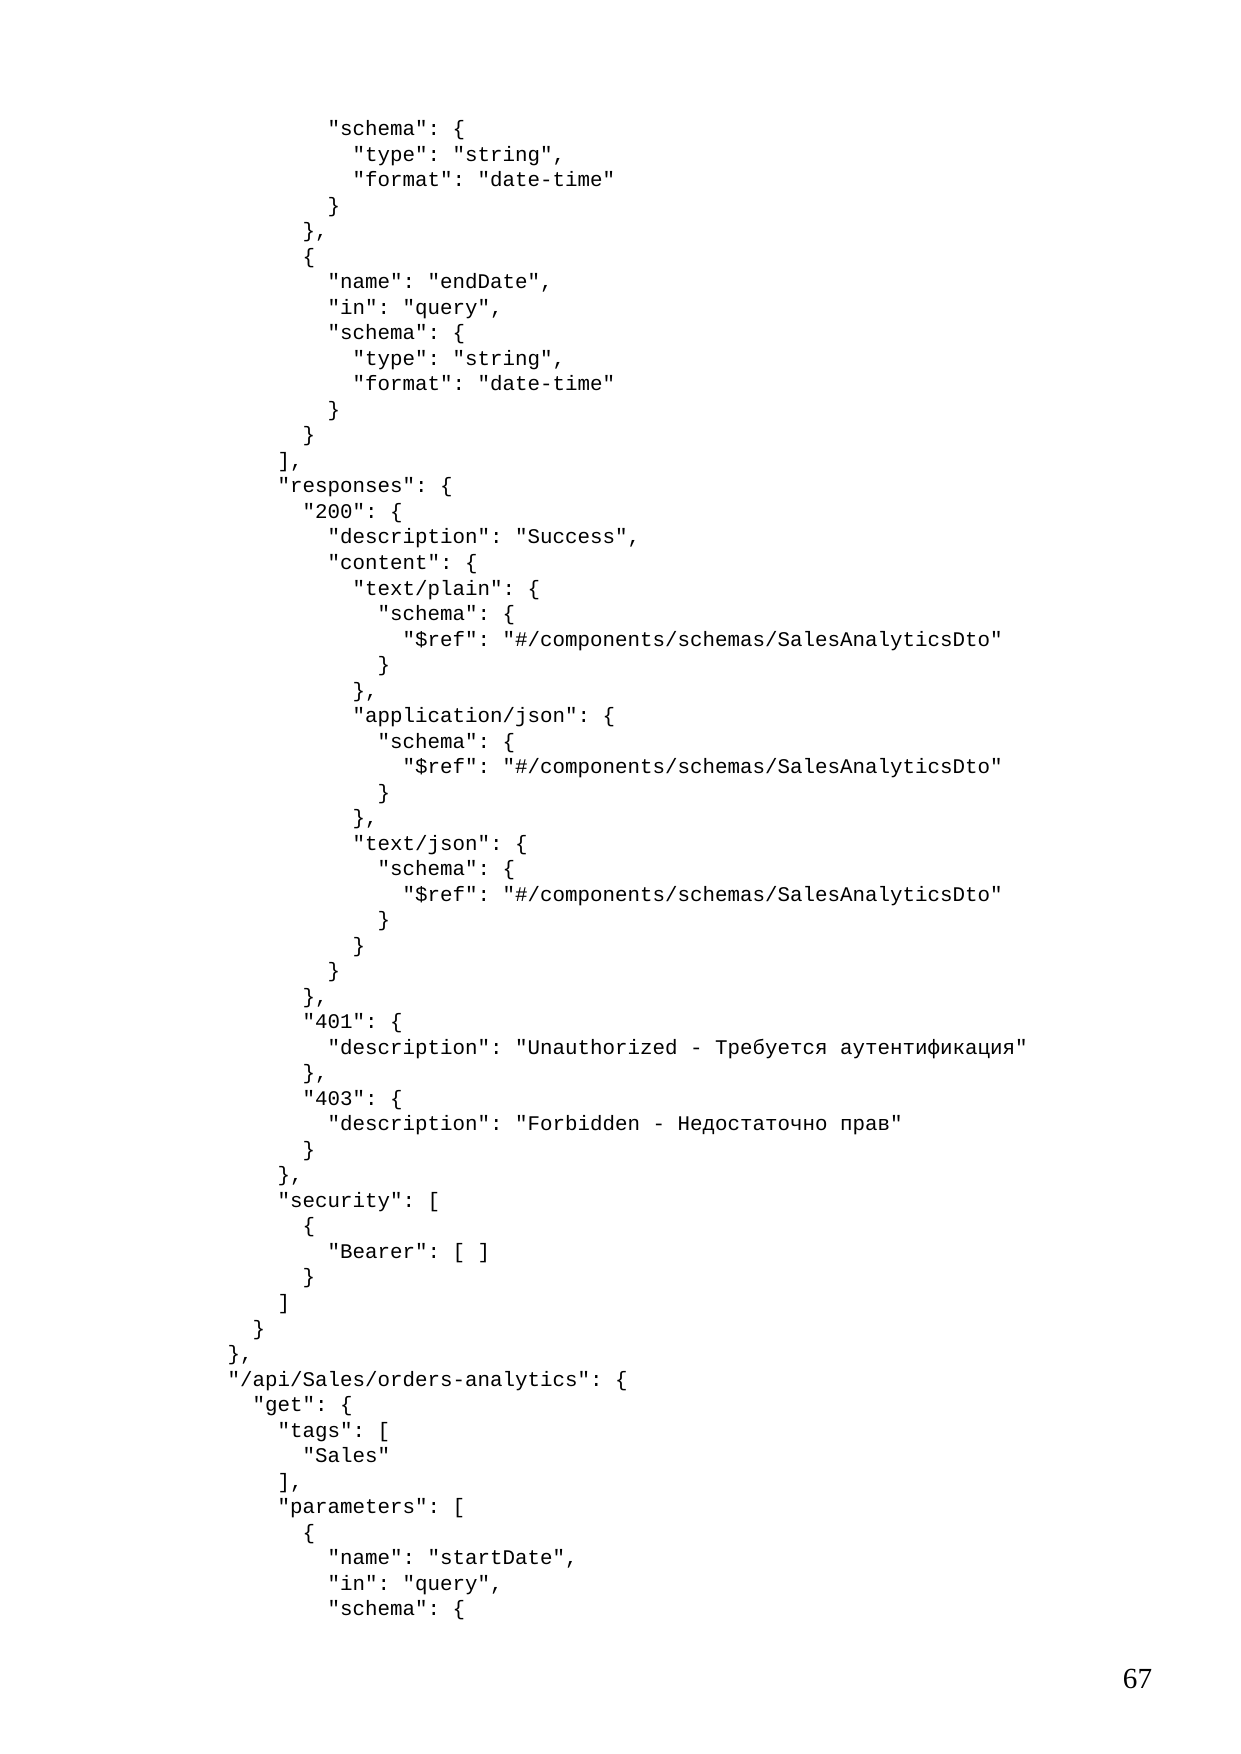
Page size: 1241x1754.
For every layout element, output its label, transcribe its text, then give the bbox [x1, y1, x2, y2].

text "403": { [177, 1088, 1152, 1112]
text "schema": { [177, 603, 1152, 627]
text "in": "query", [177, 297, 1152, 320]
text }, [177, 1062, 1152, 1086]
text "application/json": { [177, 705, 1152, 729]
text } [177, 960, 1152, 984]
text "Sales" [177, 1445, 1152, 1469]
text } [177, 1139, 1152, 1163]
text "$ref": "#/components/schemas/SalesAnalyticsDto" [177, 756, 1152, 780]
text "Bearer": [ ] [177, 1241, 1152, 1265]
text "name": "startDate", [177, 1547, 1152, 1571]
text { [177, 1522, 1152, 1545]
text "schema": { [177, 731, 1152, 754]
text "schema": { [177, 1598, 1152, 1622]
text "description": "Success", [177, 526, 1152, 550]
text "text/json": { [177, 833, 1152, 856]
text "text/plain": { [177, 577, 1152, 601]
text "name": "endDate", [177, 271, 1152, 295]
text "get": { [177, 1394, 1152, 1418]
text "tags": [ [177, 1420, 1152, 1443]
text "parameters": [ [177, 1496, 1152, 1520]
text "format": "date-time" [177, 373, 1152, 397]
text }, [177, 986, 1152, 1009]
text } [177, 195, 1152, 218]
text { [177, 246, 1152, 269]
text }, [177, 807, 1152, 831]
text "200": { [177, 501, 1152, 524]
text "security": [ [177, 1190, 1152, 1214]
text "description": "Forbidden - Недостаточно прав" [177, 1113, 1152, 1137]
text "$ref": "#/components/schemas/SalesAnalyticsDto" [177, 628, 1152, 652]
text "$ref": "#/components/schemas/SalesAnalyticsDto" [177, 884, 1152, 907]
text "schema": { [177, 118, 1152, 142]
text "content": { [177, 552, 1152, 576]
text } [177, 424, 1152, 448]
text } [177, 1267, 1152, 1290]
text "type": "string", [177, 348, 1152, 371]
text "schema": { [177, 858, 1152, 882]
text "responses": { [177, 475, 1152, 499]
text }, [177, 1164, 1152, 1188]
text } [177, 654, 1152, 678]
text "schema": { [177, 322, 1152, 346]
text ], [177, 1471, 1152, 1494]
text { [177, 1216, 1152, 1239]
text "format": "date-time" [177, 169, 1152, 193]
text }, [177, 220, 1152, 244]
text }, [177, 679, 1152, 703]
text "/api/Sales/orders-analytics": { [177, 1369, 1152, 1392]
text "401": { [177, 1011, 1152, 1035]
text "in": "query", [177, 1573, 1152, 1596]
text } [177, 909, 1152, 933]
text } [177, 935, 1152, 958]
text "type": "string", [177, 144, 1152, 167]
text "description": "Unauthorized - Требуется аутентификация" [177, 1037, 1152, 1061]
text } [177, 399, 1152, 422]
text ], [177, 450, 1152, 473]
text } [177, 1318, 1152, 1341]
text ] [177, 1292, 1152, 1316]
text } [177, 782, 1152, 805]
text }, [177, 1343, 1152, 1367]
